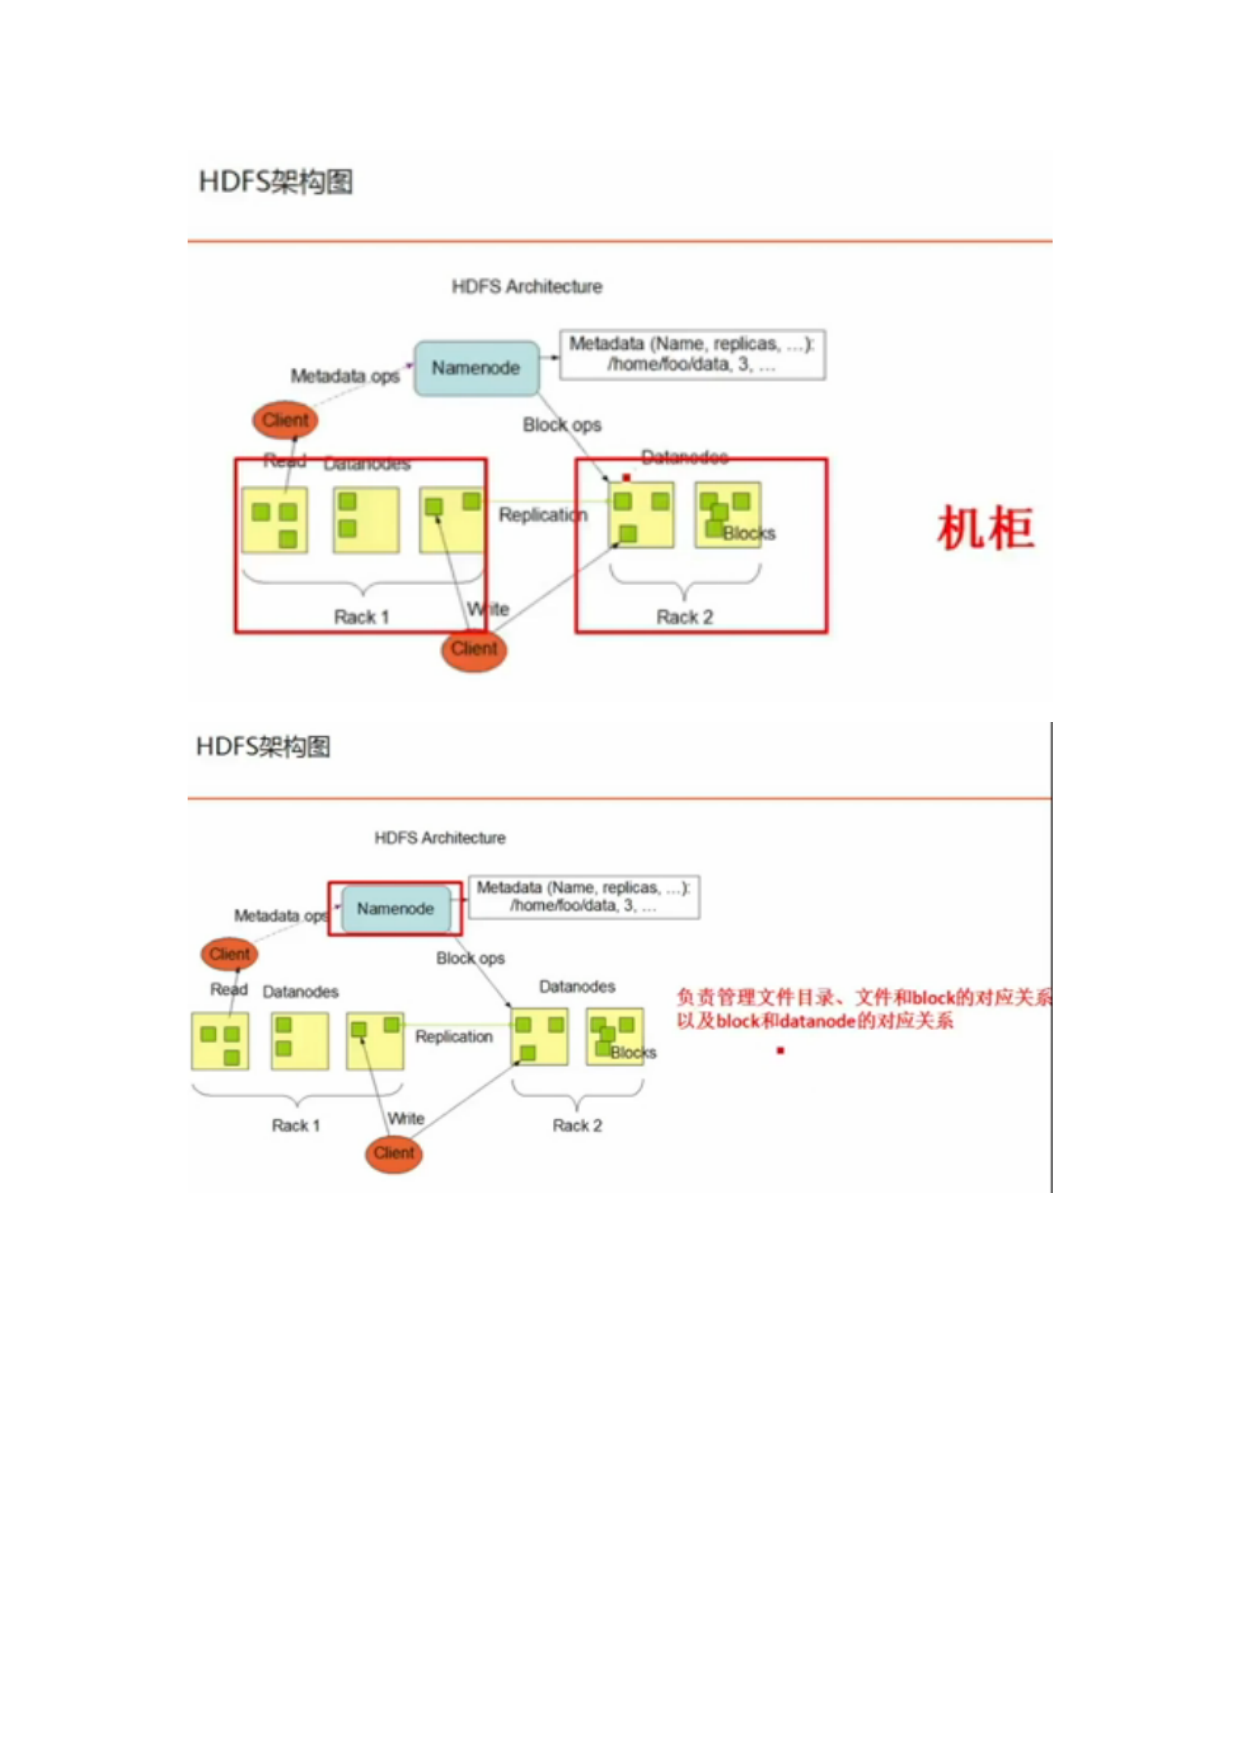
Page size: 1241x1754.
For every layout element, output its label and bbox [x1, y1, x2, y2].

picture [187, 150, 1053, 702]
picture [187, 722, 1053, 1193]
